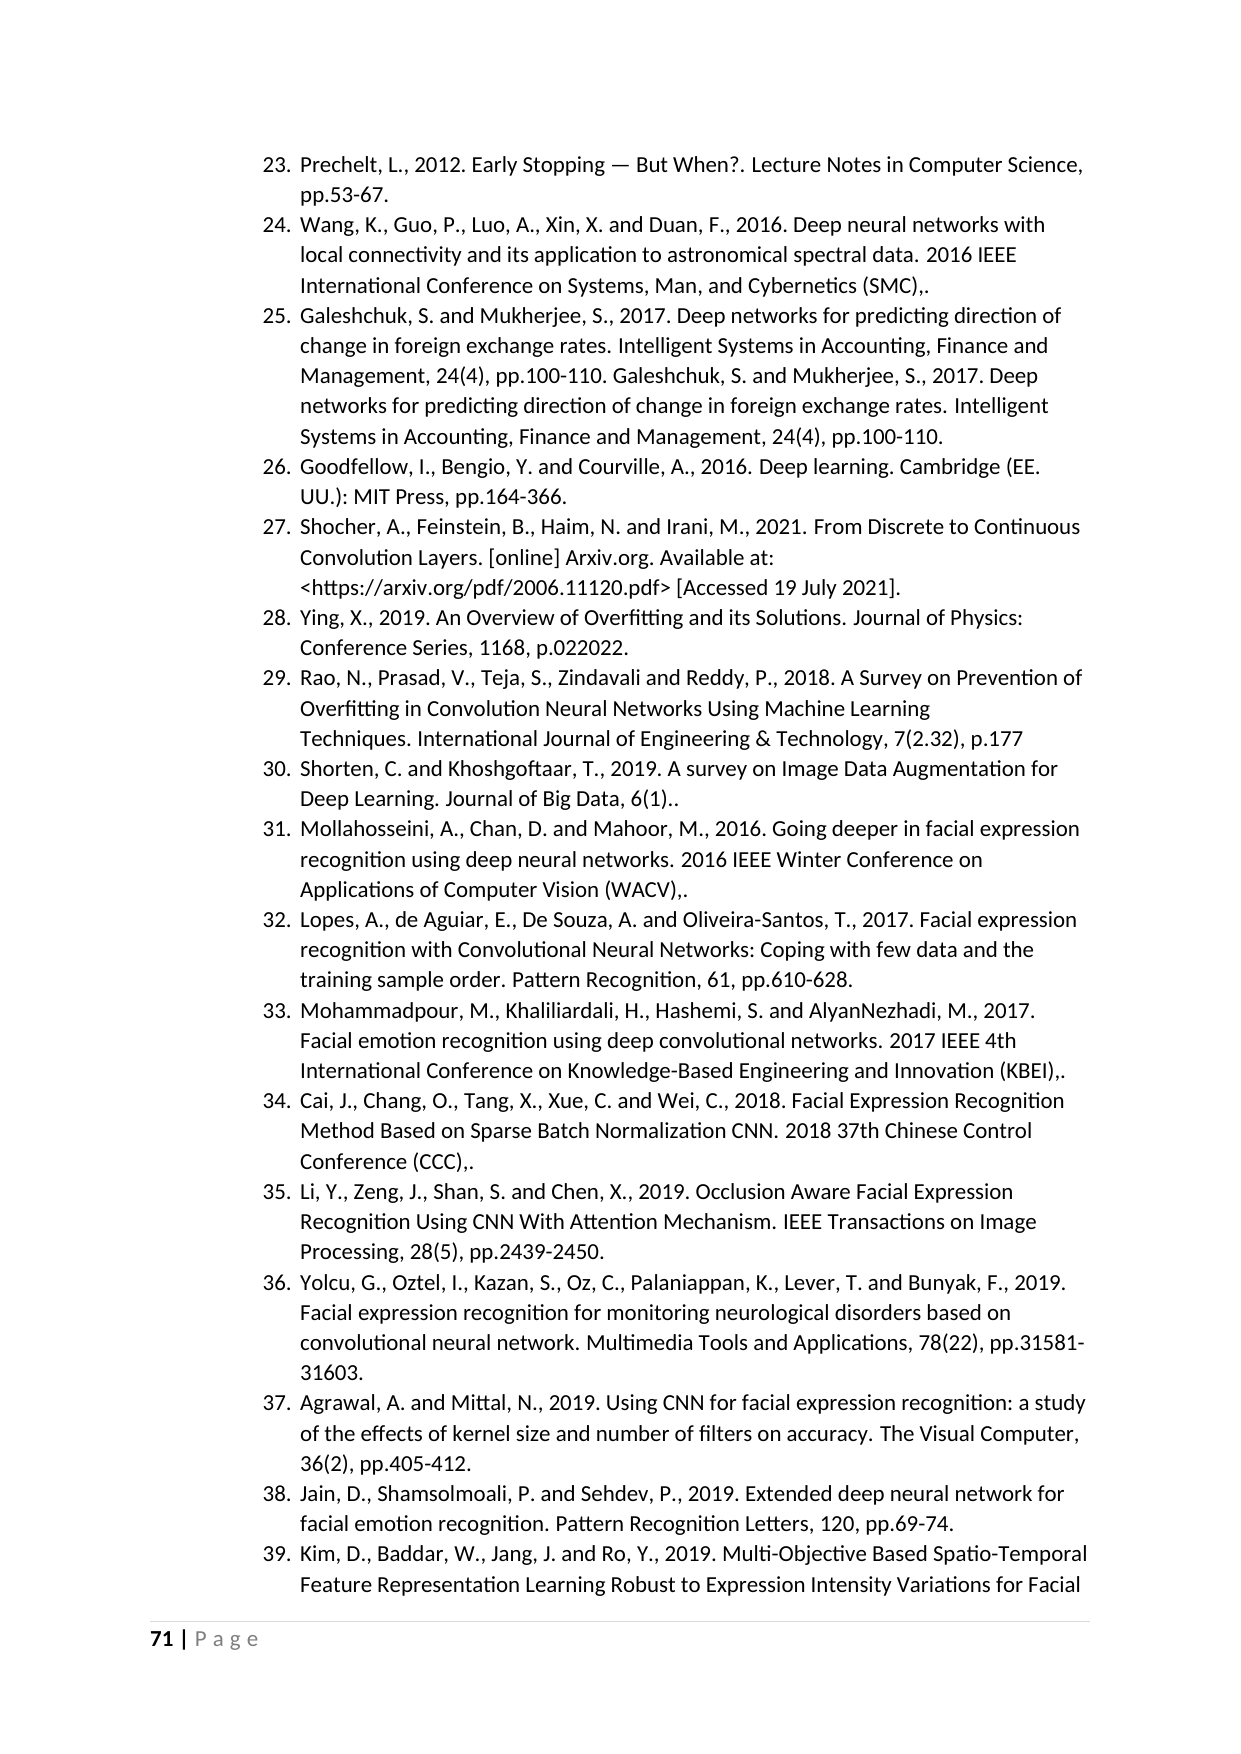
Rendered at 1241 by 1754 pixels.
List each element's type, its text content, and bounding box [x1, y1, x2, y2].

list Agrawal, A. and Mittal, N., 2019. Using CNN for facial expression recognition: a study of the effects of kernel size and number of filters on accuracy. The Visual Computer, 36(2), pp.405-412. [262, 1388, 1090, 1477]
list Galeshchuk, S. and Mukherjee, S., 2017. Deep networks for predicting direction of change in foreign exchange rates. Intelligent Systems in Accounting, Finance and Management, 24(4), pp.100-110. Galeshchuk, S. and Mukherjee, S., 2017. Deep networks for predicting direction of change in foreign exchange rates. Intelligent Systems in Accounting, Finance and Management, 24(4), pp.100-110. [262, 301, 1090, 450]
list Li, Y., Zeng, J., Shan, S. and Chen, X., 2019. Occlusion Aware Facial Expression Recognition Using CNN With Attention Mechanism. IEEE Transactions on Image Processing, 28(5), pp.2439-2450. [262, 1177, 1090, 1266]
list Mohammadpour, M., Khaliliardali, H., Hashemi, S. and AlyanNezhadi, M., 2017. Facial emotion recognition using deep convolutional networks. 2017 IEEE 4th International Conference on Knowledge-Based Engineering and Innovation (KBEI),. [262, 996, 1090, 1084]
list Cai, J., Chang, O., Tang, X., Xue, C. and Wei, C., 2018. Facial Expression Recognition Method Based on Sparse Batch Normalization CNN. 2018 37th Chinese Control Conference (CCC),. [262, 1086, 1090, 1175]
list Wang, K., Guo, P., Luo, A., Xin, X. and Duan, F., 2016. Deep neural networks with local connectivity and its application to astronomical spectral data. 2016 IEEE International Conference on Systems, Man, and Cybernetics (SMC),. [262, 210, 1090, 299]
list Goodfellow, I., Bengio, Y. and Courville, A., 2016. Deep learning. Cambridge (EE. UU.): MIT Press, pp.164-366. [262, 452, 1090, 510]
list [262, 1539, 1090, 1598]
list Jain, D., Shamsolmoali, P. and Sehdev, P., 2019. Extended deep neural network for facial emotion recognition. Pattern Recognition Letters, 120, pp.69-74. [262, 1479, 1090, 1537]
list Prechelt, L., 2012. Early Stopping — But When?. Lecture Notes in Computer Science, pp.53-67. [262, 150, 1090, 208]
list Rao, N., Prasad, V., Teja, S., Zindavali and Reddy, P., 2018. A Survey on Prevention of Overfitting in Convolution Neural Networks Using Machine Learning Techniques. International Journal of Engineering & Technology, 7(2.32), p.177 [262, 663, 1090, 752]
list Lopes, A., de Aguiar, E., De Souza, A. and Oliveira-Santos, T., 2017. Facial expression recognition with Convolutional Neural Networks: Coping with few data and the training sample order. Pattern Recognition, 61, pp.610-628. [262, 905, 1090, 994]
list Yolcu, G., Oztel, I., Kazan, S., Oz, C., Palaniappan, K., Lever, T. and Bunyak, F., 2019. Facial expression recognition for monitoring neurological disorders based on convolutional neural network. Multimedia Tools and Applications, 78(22), pp.31581-31603. [262, 1268, 1090, 1386]
list Shorten, C. and Khoshgoftaar, T., 2019. A survey on Image Data Augmentation for Deep Learning. Journal of Big Data, 6(1).. [262, 754, 1090, 812]
list Shocher, A., Feinstein, B., Haim, N. and Irani, M., 2021. From Discrete to Continuous Convolution Layers. [online] Arxiv.org. Available at: <https://arxiv.org/pdf/2006.11120.pdf> [Accessed 19 July 2021]. [262, 512, 1090, 601]
list Mollahosseini, A., Chan, D. and Mahoor, M., 2016. Going deeper in facial expression recognition using deep neural networks. 2016 IEEE Winter Conference on Applications of Computer Vision (WACV),. [262, 814, 1090, 903]
list Ying, X., 2019. An Overview of Overfitting and its Solutions. Journal of Physics: Conference Series, 1168, p.022022. [262, 603, 1090, 661]
